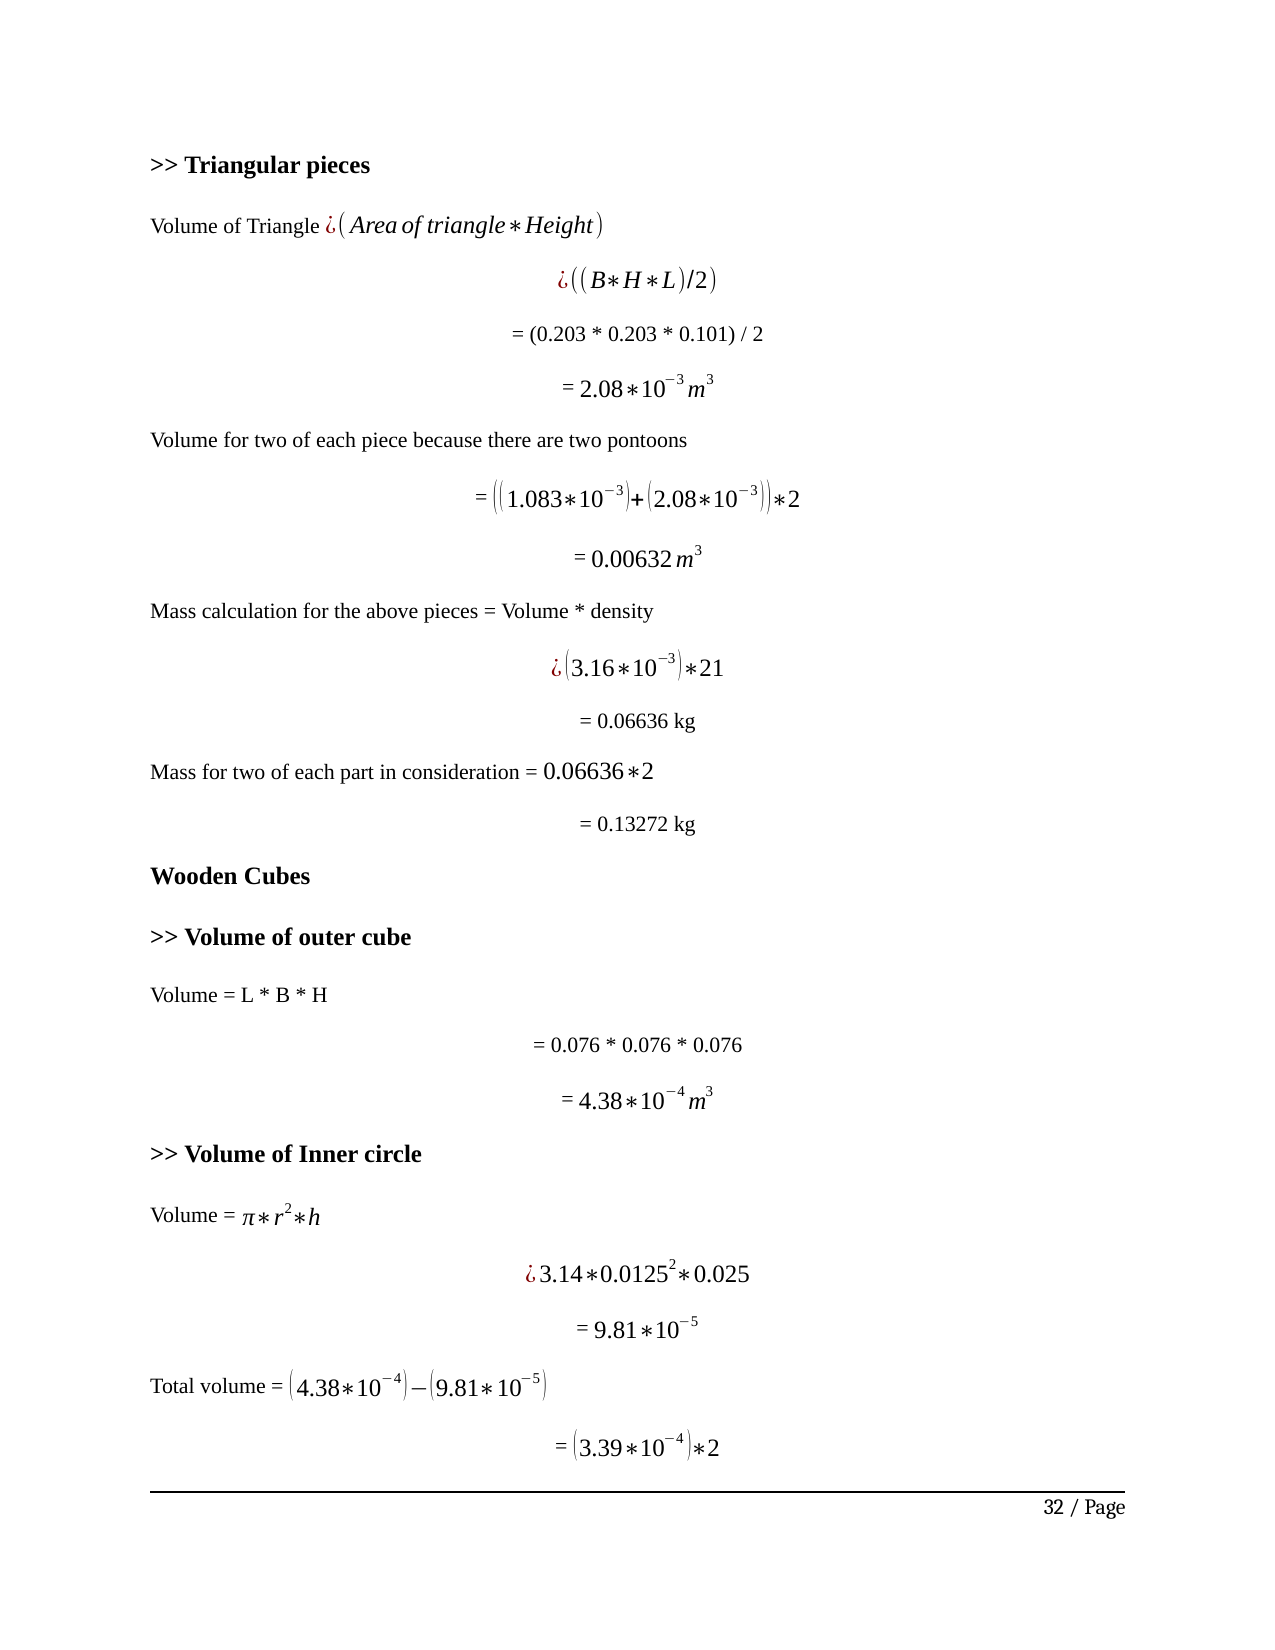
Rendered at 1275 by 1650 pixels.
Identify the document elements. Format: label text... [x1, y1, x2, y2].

text = [150, 1312, 1125, 1343]
text Mass calculation for the above pieces = Volume * density [150, 598, 1125, 623]
text = 0.06636 kg [150, 708, 1125, 733]
text Volume = L * B * H [150, 982, 1125, 1007]
text = 0.076 * 0.076 * 0.076 [150, 1032, 1125, 1057]
text = [150, 541, 1125, 572]
text >> Volume of Inner circle [150, 1139, 1125, 1168]
text = 0.13272 kg [150, 811, 1125, 836]
text Volume for two of each piece because there are two pontoons [150, 427, 1125, 453]
text = [150, 478, 1125, 516]
text = [150, 371, 1125, 402]
text >> Triangular pieces [150, 150, 1125, 179]
text Volume of Triangle [150, 210, 1125, 240]
text Total volume = [150, 1368, 1125, 1403]
text Wooden Cubes [150, 861, 1125, 890]
text >> Volume of outer cube [150, 922, 1125, 950]
text Mass for two of each part in consideration = [150, 758, 1125, 786]
text Volume = [150, 1199, 1125, 1230]
text = [150, 1428, 1125, 1463]
text = [150, 1083, 1125, 1114]
text = (0.203 * 0.203 * 0.101) / 2 [150, 321, 1125, 346]
